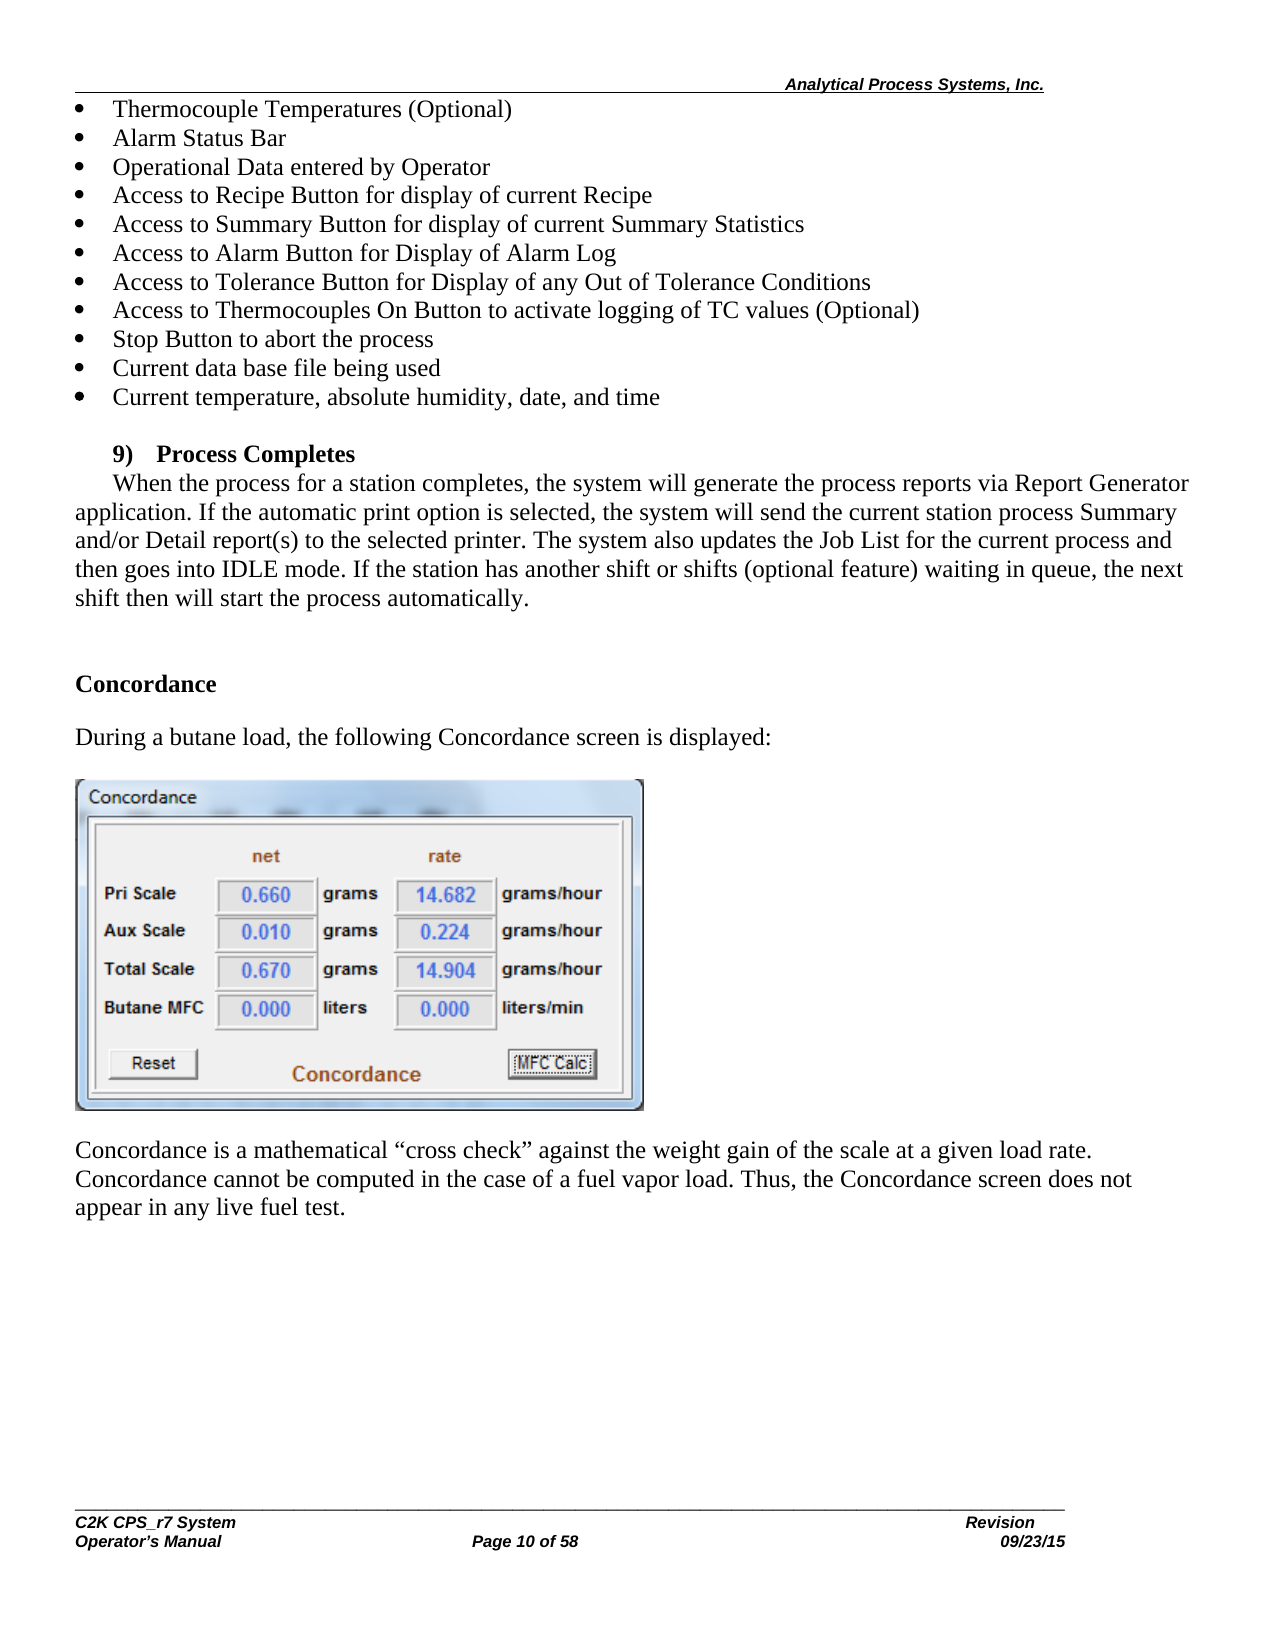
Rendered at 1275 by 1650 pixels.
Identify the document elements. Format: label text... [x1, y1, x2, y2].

text When the process for a station completes, the system will generate the process reports via Report Generator application. If the automatic print option is selected, the system will send the current station process Summary and/or Detail report(s) to the selected printer. The system also updates the Job List for the current process and then goes into IDLE mode. If the station has another shift or shifts (optional feature) waiting in queue, the next shift then will start the process automatically. [75, 468, 1200, 612]
text During a butane load, the following Concordance screen is displayed: [75, 722, 1200, 751]
list Current data base file being used [75, 353, 1200, 382]
list Process Completes [112, 439, 1200, 468]
list Access to Alarm Button for Display of Alarm Log [75, 238, 1200, 267]
text Concordance cannot be computed in the case of a fuel vapor load. Thus, the Concordance screen does not appear in any live fuel test. [75, 1164, 1200, 1221]
list Access to Summary Button for display of current Summary Statistics [75, 209, 1200, 238]
list Current temperature, absolute humidity, date, and time [75, 382, 1200, 410]
list Access to Thermocouples On Button to activate logging of TC values (Optional) [75, 295, 1200, 324]
list Thermocouple Temperatures (Optional) [75, 94, 1200, 123]
text Concordance [75, 669, 1200, 698]
list Access to Tolerance Button for Display of any Out of Tolerance Conditions [75, 267, 1200, 295]
list Operational Data entered by Operator [75, 152, 1200, 180]
text Concordance is a mathematical “cross check” against the weight gain of the scale at a given load rate. [75, 1135, 1200, 1164]
list Alarm Status Bar [75, 123, 1200, 152]
picture [75, 779, 644, 1111]
list Access to Recipe Button for display of current Recipe [75, 180, 1200, 209]
list Stop Button to abort the process [75, 324, 1200, 353]
